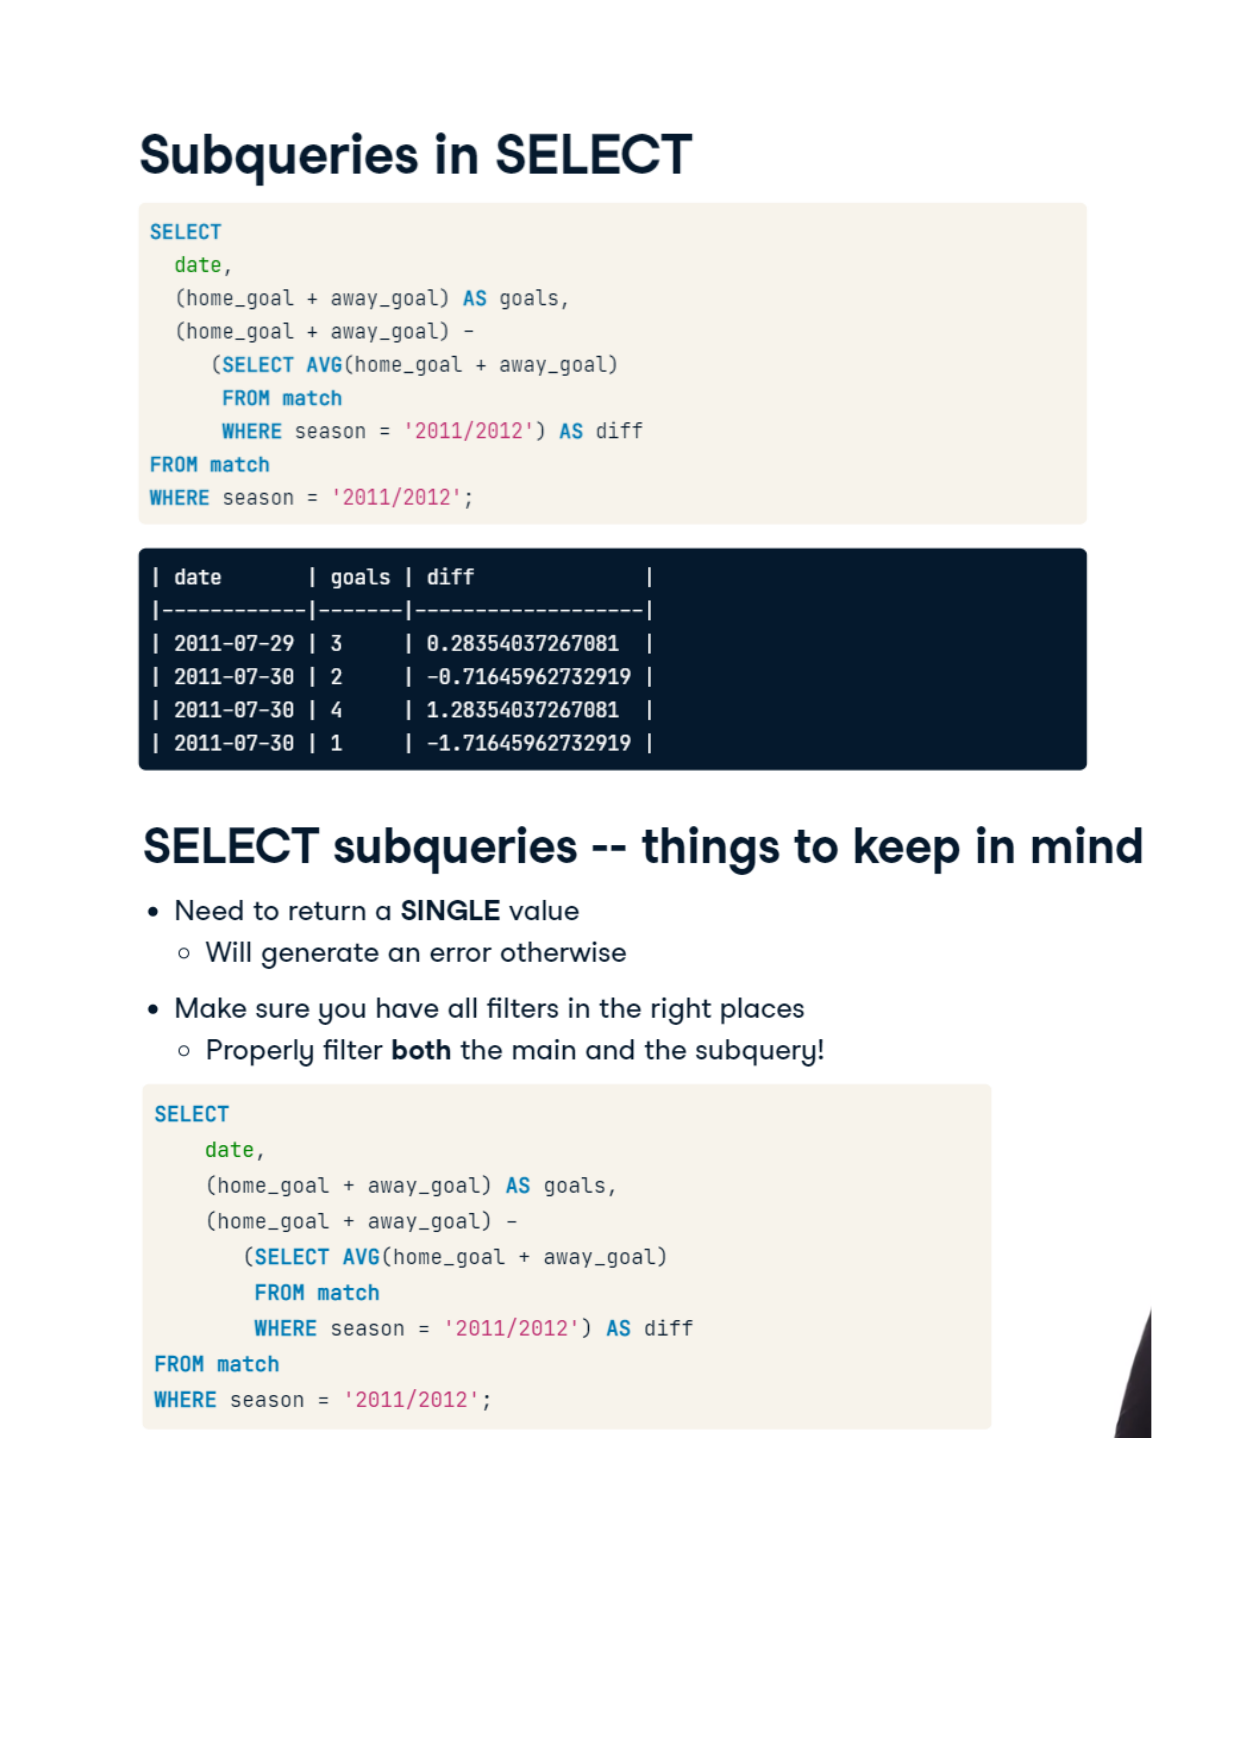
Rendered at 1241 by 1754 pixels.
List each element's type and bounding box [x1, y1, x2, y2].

picture [118, 118, 1152, 788]
picture [118, 806, 1152, 1438]
